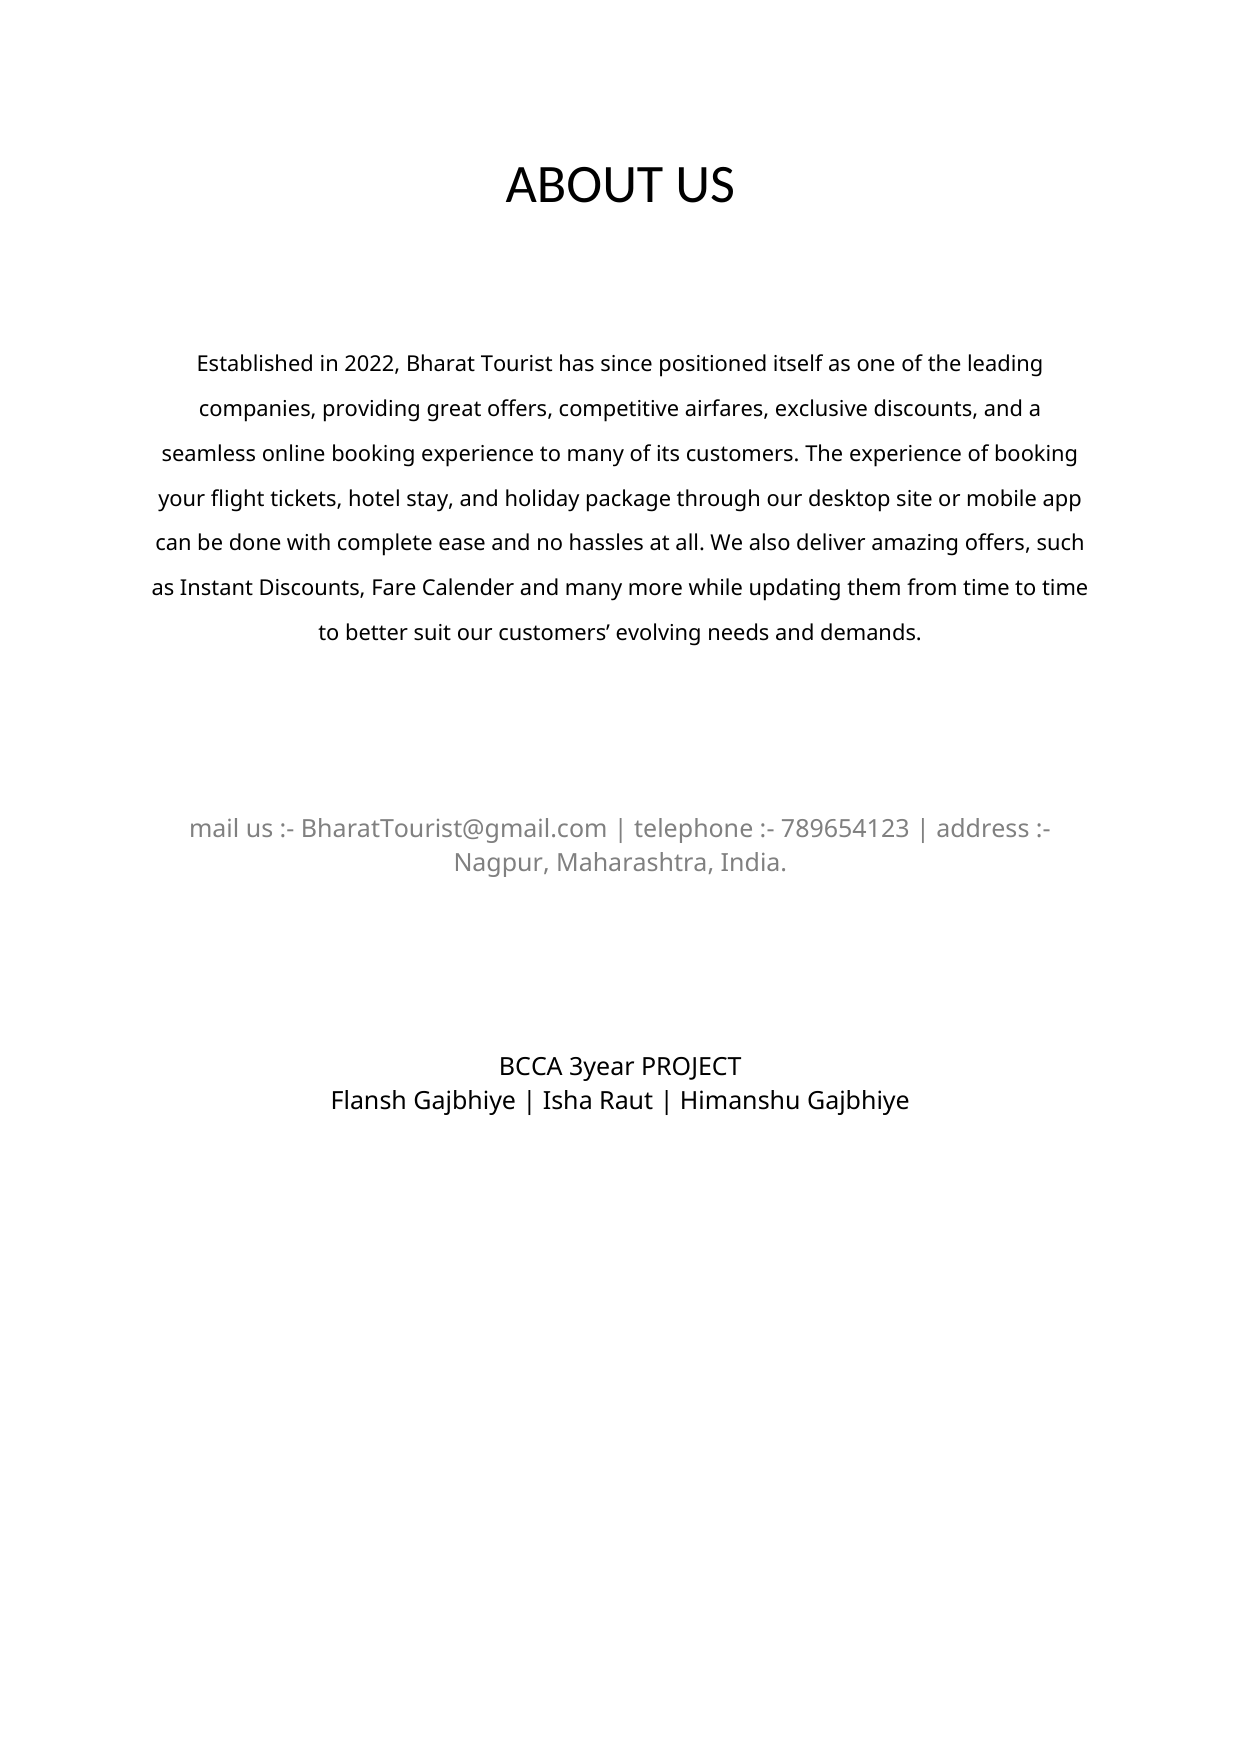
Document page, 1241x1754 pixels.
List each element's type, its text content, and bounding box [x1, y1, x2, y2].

text BCCA 3year PROJECT Flansh Gajbhiye | Isha Raut | Himanshu Gajbhiye [150, 1049, 1090, 1117]
text Established in 2022, Bharat Tourist has since positioned itself as one of the leading companies, providing great offers, competitive airfares, exclusive discounts, and a seamless online booking experience to many of its customers. The experience of booking your flight tickets, hotel stay, and holiday package through our desktop site or mobile app can be done with complete ease and no hassles at all. We also deliver amazing offers, such as Instant Discounts, Fare Calender and many more while updating them from time to time to better suit our customers’ evolving needs and demands. [150, 348, 1090, 646]
text ABOUT US [150, 150, 1090, 216]
text mail us :- BharatTourist@gmail.com | telephone :- 789654123 | address :- Nagpur, Maharashtra, India. [150, 810, 1090, 878]
